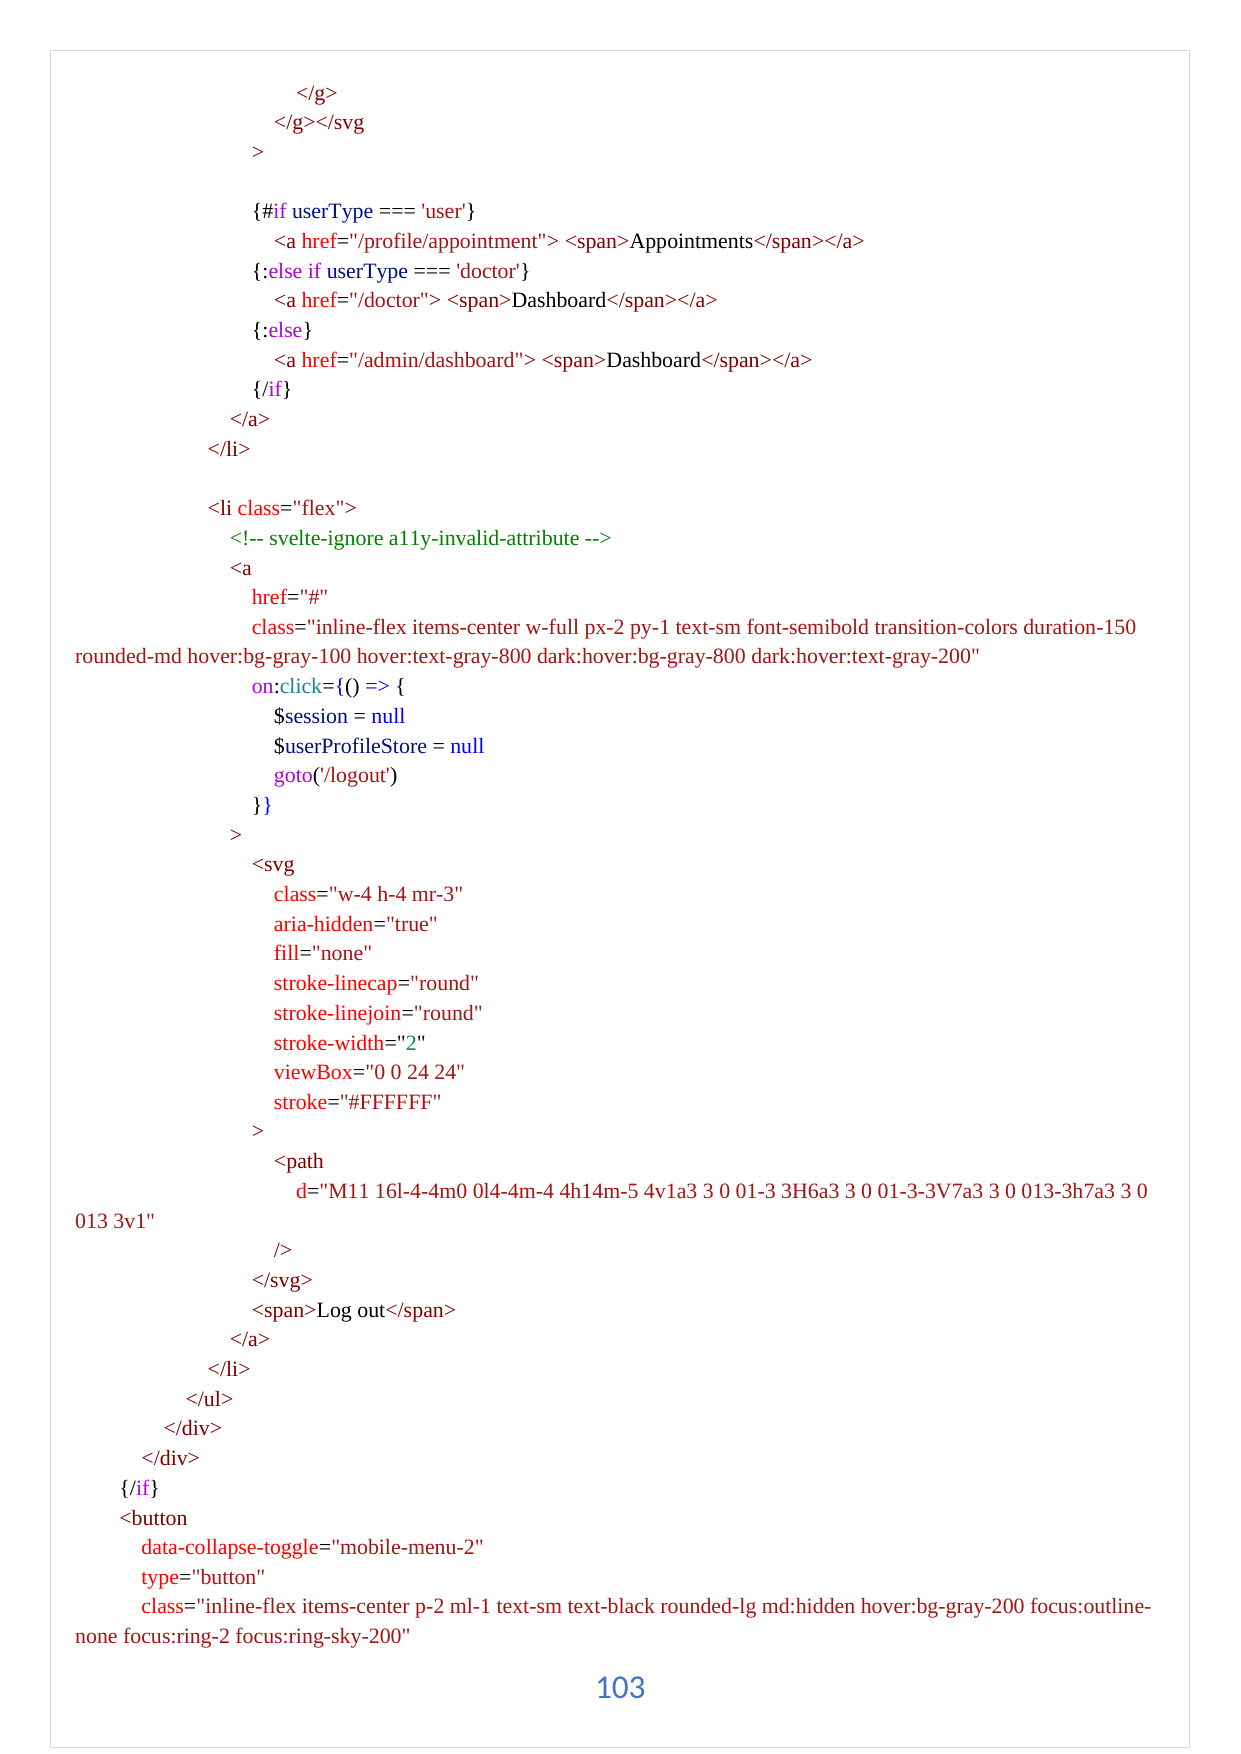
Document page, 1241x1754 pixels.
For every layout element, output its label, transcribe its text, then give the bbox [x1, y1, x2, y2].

text <a href="/admin/dashboard"> <span>Dashboard</span></a> [75, 342, 1165, 372]
text </a> [75, 402, 1165, 431]
text <a href="/profile/appointment"> <span>Appointments</span></a> [75, 223, 1165, 253]
text </li> [75, 431, 1165, 461]
text <a [75, 550, 1165, 580]
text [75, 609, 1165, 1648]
text {#if userType === 'user'} [75, 194, 1165, 223]
text {:else if userType === 'doctor'} [75, 253, 1165, 283]
text </g> [75, 75, 1165, 105]
text <!-- svelte-ignore a11y-invalid-attribute --> [75, 520, 1165, 550]
text > [75, 134, 1165, 164]
text <li class="flex"> [75, 491, 1165, 520]
text <a href="/doctor"> <span>Dashboard</span></a> [75, 283, 1165, 312]
text </g></svg [75, 105, 1165, 134]
text href="#" [75, 580, 1165, 609]
text {:else} [75, 312, 1165, 342]
text {/if} [75, 372, 1165, 402]
